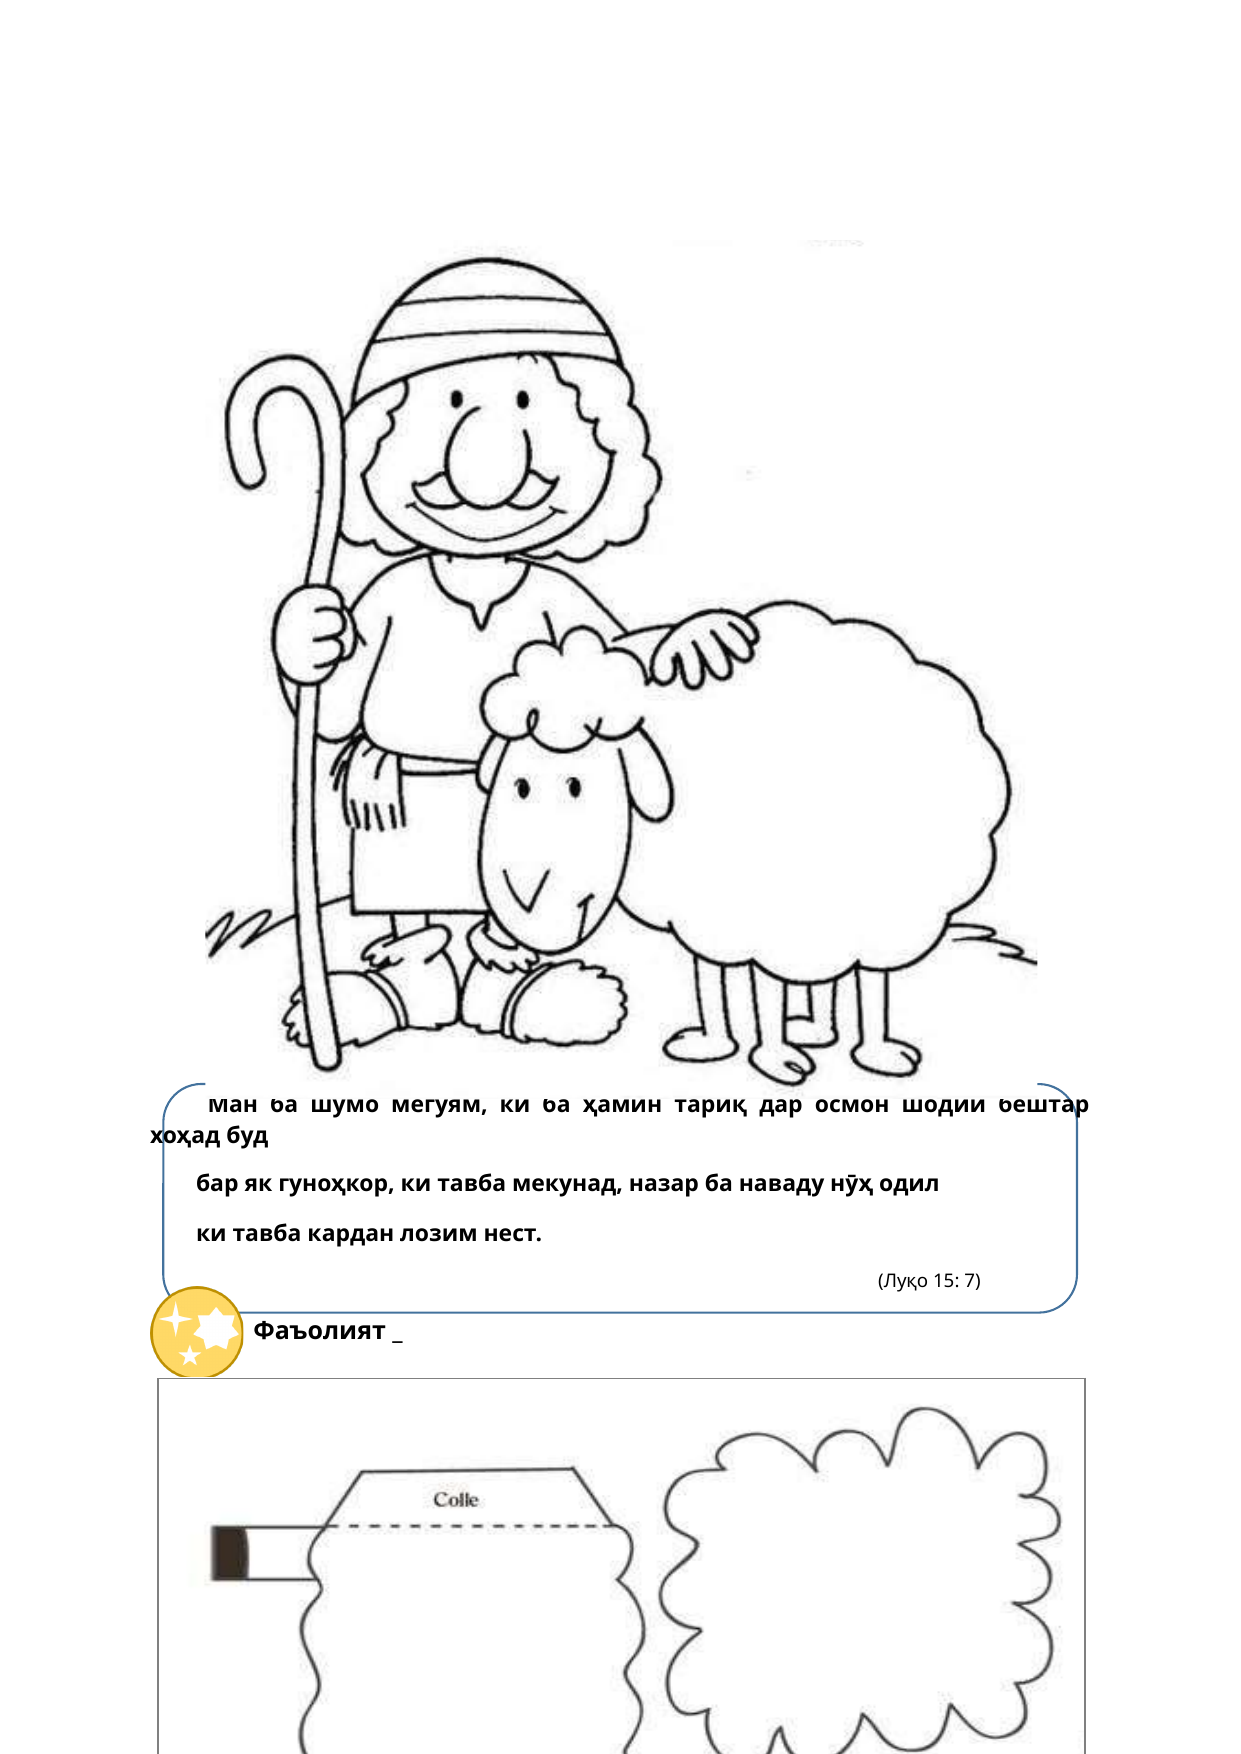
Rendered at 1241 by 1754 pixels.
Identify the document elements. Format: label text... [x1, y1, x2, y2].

text (Луқо 15: 7) [150, 1268, 1090, 1293]
text ки тавба кардан лозим нест. [150, 1217, 1090, 1248]
text бар як гуноҳкор, ки тавба мекунад, назар ба наваду нӯҳ одил [150, 1167, 1090, 1198]
picture [205, 240, 1038, 1099]
picture [150, 1286, 244, 1380]
picture [159, 1379, 1084, 1754]
text Фаъолият _ [244, 1312, 1090, 1346]
text Ман ба шумо мегӯям, ки ба ҳамин тариқ дар осмон шодии бештар хоҳад буд [150, 1088, 1090, 1150]
